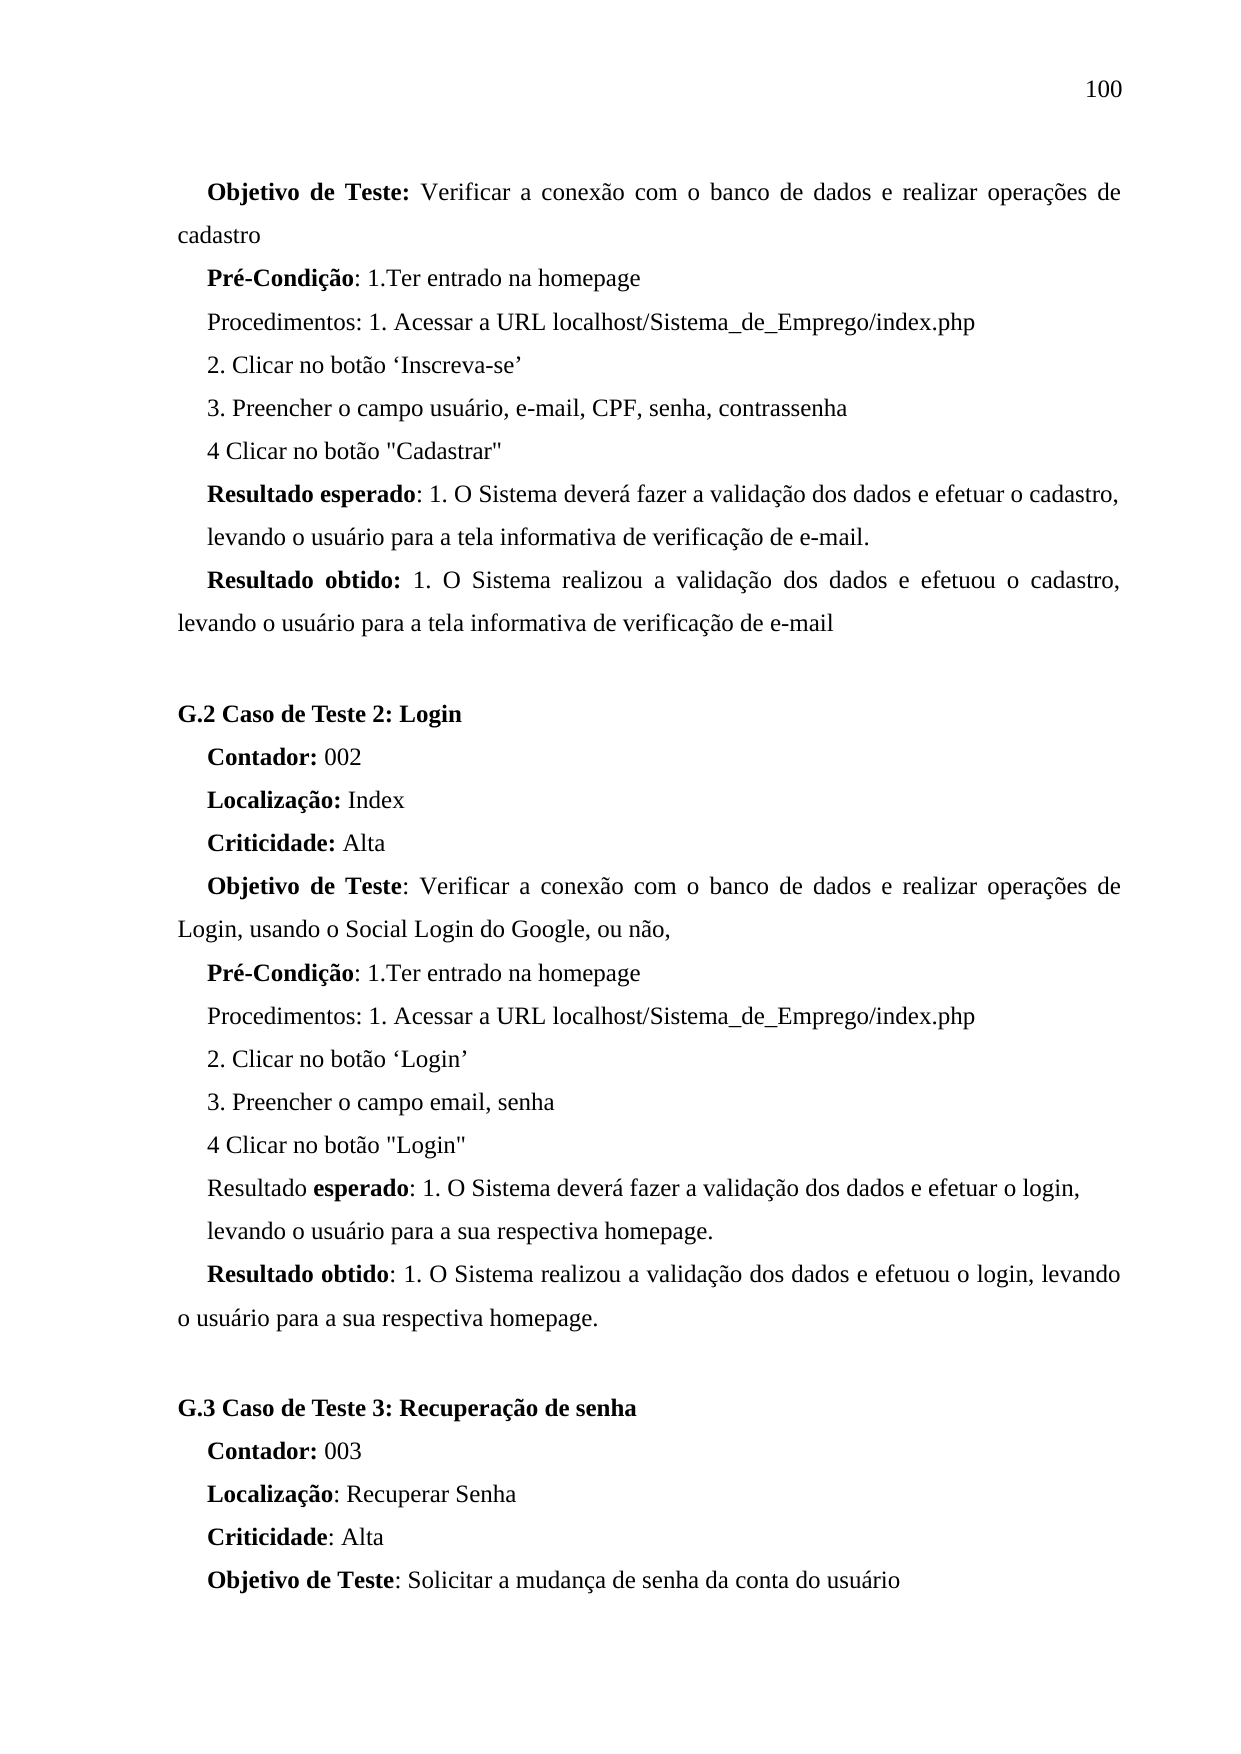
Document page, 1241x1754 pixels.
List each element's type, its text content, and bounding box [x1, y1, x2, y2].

text Contador: 003 [177, 1436, 1122, 1465]
text levando o usuário para a tela informativa de verificação de e-mail. [177, 522, 1122, 551]
text 4 Clicar no botão "Login" [177, 1130, 1122, 1159]
text Procedimentos: 1. Acessar a URL localhost/Sistema_de_Emprego/index.php [177, 1001, 1122, 1029]
text 3. Preencher o campo email, senha [177, 1087, 1122, 1116]
text 2. Clicar no botão ‘Login’ [177, 1044, 1122, 1073]
subtitle G.2 Caso de Teste 2: Login [177, 699, 1122, 728]
text Criticidade: Alta [177, 1522, 1122, 1551]
subtitle G.3 Caso de Teste 3: Recuperação de senha [177, 1393, 1122, 1422]
text Objetivo de Teste: Verificar a conexão com o banco de dados e realizar operações de Login, usando o Social Login do Google, ou não, [177, 871, 1122, 943]
text 4 Clicar no botão "Cadastrar" [177, 436, 1122, 465]
text Pré-Condição: 1.Ter entrado na homepage [177, 263, 1122, 292]
text Localização: Index [177, 785, 1122, 814]
text Objetivo de Teste: Solicitar a mudança de senha da conta do usuário [177, 1566, 1122, 1594]
text Objetivo de Teste: Verificar a conexão com o banco de dados e realizar operações de cadastro [177, 177, 1122, 249]
text Resultado esperado: 1. O Sistema deverá fazer a validação dos dados e efetuar o cadastro, [177, 479, 1122, 508]
text Criticidade: Alta [177, 828, 1122, 857]
text 3. Preencher o campo usuário, e-mail, CPF, senha, contrassenha [177, 393, 1122, 422]
text levando o usuário para a sua respectiva homepage. [177, 1216, 1122, 1245]
text Pré-Condição: 1.Ter entrado na homepage [177, 958, 1122, 986]
text Resultado obtido: 1. O Sistema realizou a validação dos dados e efetuou o login, levando o usuário para a sua respectiva homepage. [177, 1259, 1122, 1331]
text Resultado obtido: 1. O Sistema realizou a validação dos dados e efetuou o cadastro, levando o usuário para a tela informativa de verificação de e-mail [177, 565, 1122, 637]
text Resultado esperado: 1. O Sistema deverá fazer a validação dos dados e efetuar o login, [177, 1173, 1122, 1202]
text Contador: 002 [177, 742, 1122, 771]
text Procedimentos: 1. Acessar a URL localhost/Sistema_de_Emprego/index.php [177, 307, 1122, 335]
text 2. Clicar no botão ‘Inscreva-se’ [177, 350, 1122, 378]
text Localização: Recuperar Senha [177, 1479, 1122, 1508]
